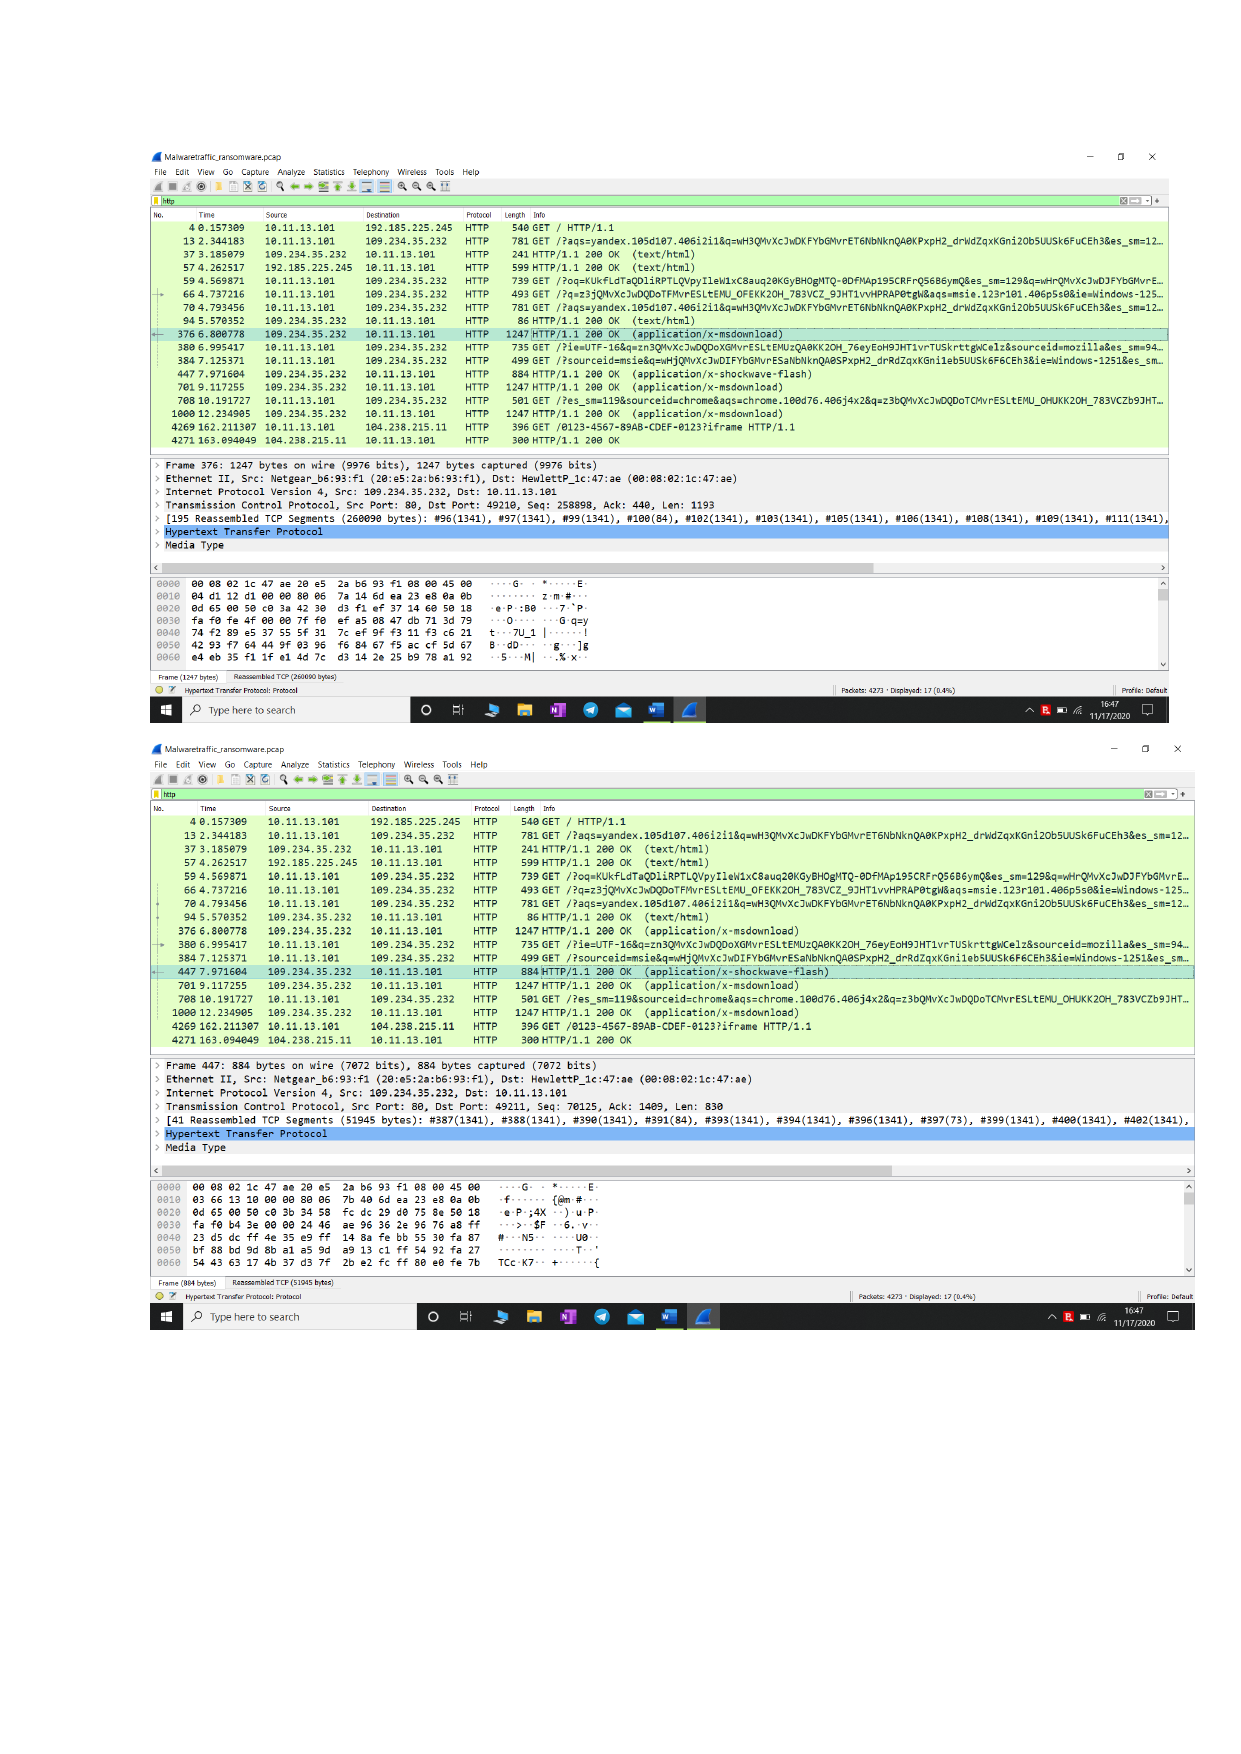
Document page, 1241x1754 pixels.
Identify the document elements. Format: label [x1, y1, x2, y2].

picture [150, 741, 1195, 1330]
picture [150, 150, 1169, 723]
